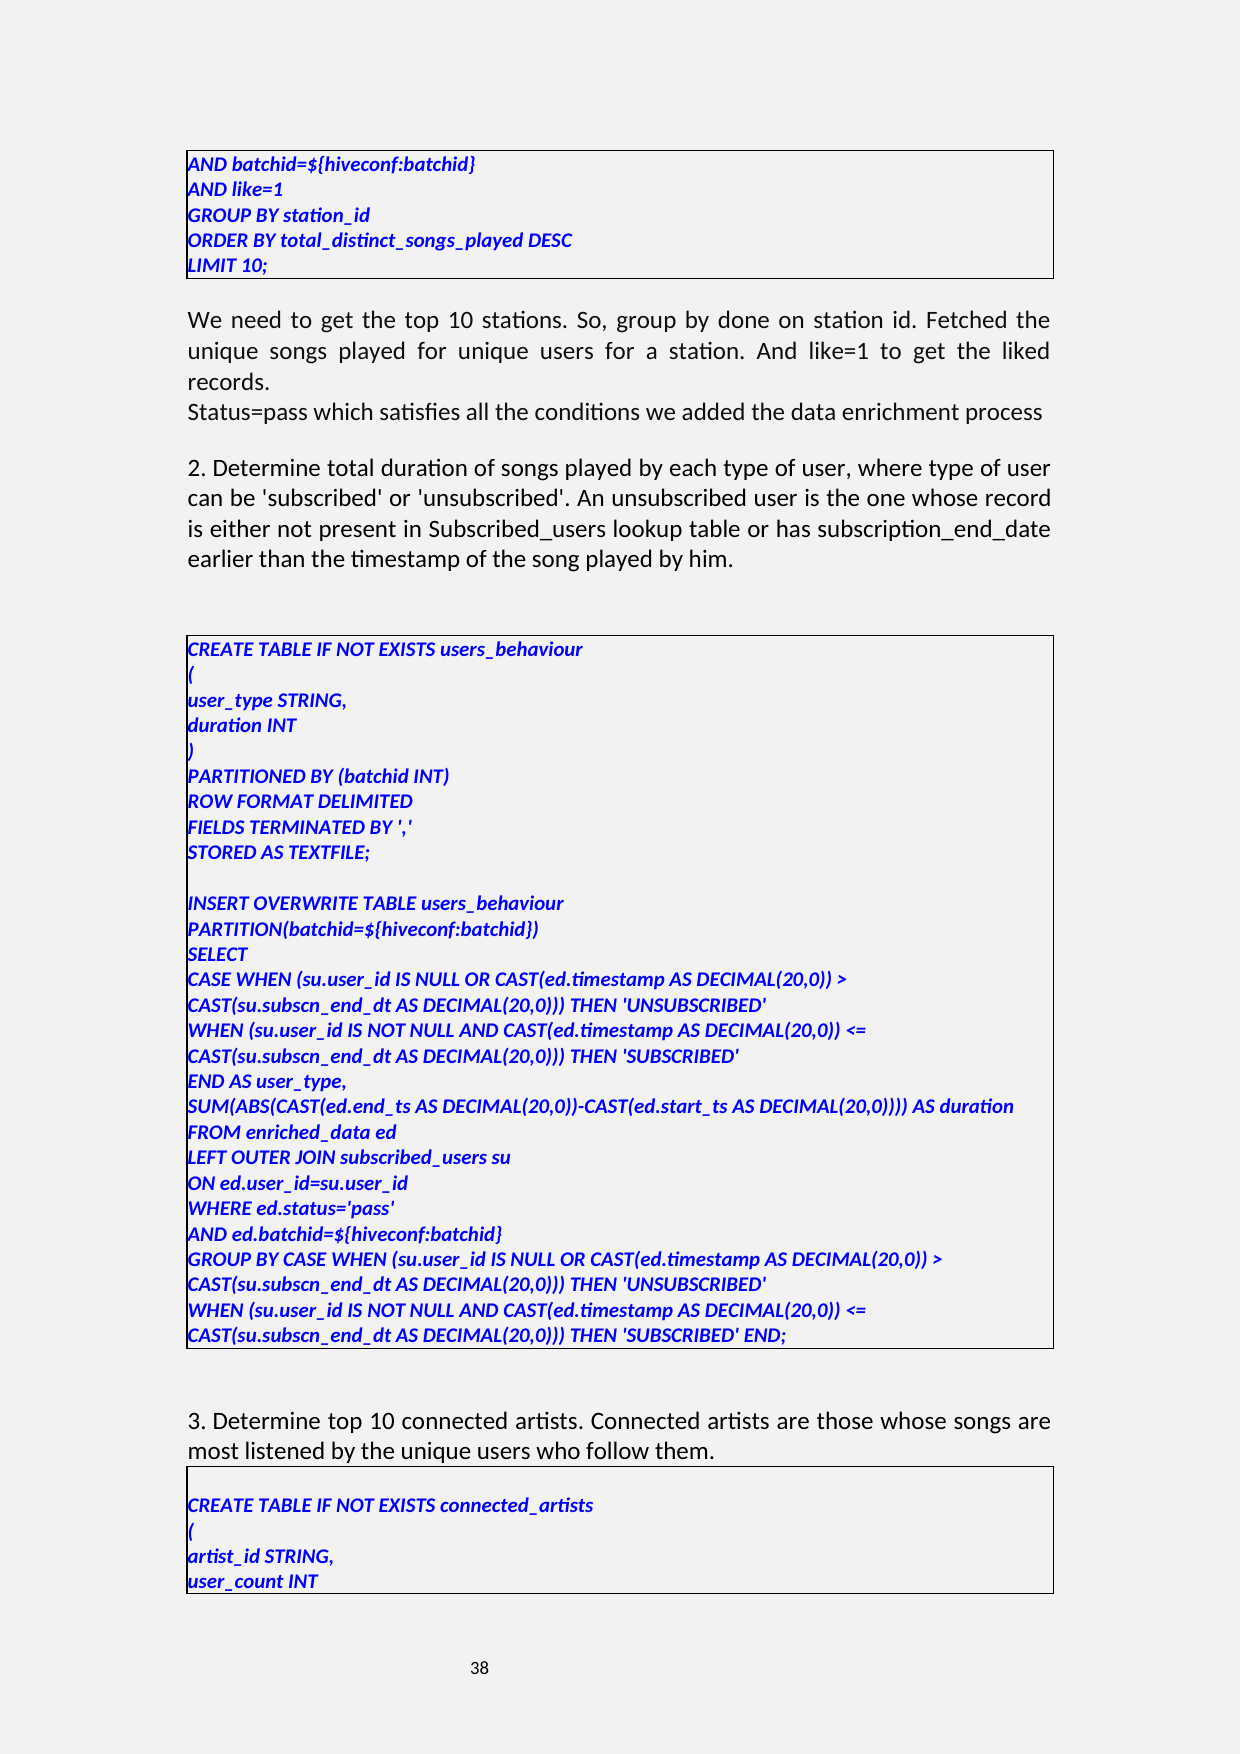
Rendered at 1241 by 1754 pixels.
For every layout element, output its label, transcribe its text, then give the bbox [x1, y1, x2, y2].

text CASE WHEN (su.user_id IS NULL OR CAST(ed.timestamp AS DECIMAL(20,0)) > CAST(su.subscn_end_dt AS DECIMAL(20,0))) THEN 'UNSUBSCRIBED' [188, 967, 1053, 1017]
text ( [188, 662, 1053, 687]
text ( [188, 1518, 1053, 1543]
text GROUP BY station_id [188, 202, 1053, 227]
text ORDER BY total_distinct_songs_played DESC [188, 227, 1053, 252]
list Determine top 10 connected artists. Connected artists are those whose songs are most listened by the unique users who follow them. [187, 1405, 1053, 1466]
text ROW FORMAT DELIMITED [188, 789, 1053, 814]
text CREATE TABLE IF NOT EXISTS connected_artists [188, 1492, 1053, 1518]
text PARTITIONED BY (batchid INT) [188, 763, 1053, 789]
text WHERE ed.status='pass' [188, 1195, 1053, 1221]
text SELECT [188, 941, 1053, 967]
text GROUP BY CASE WHEN (su.user_id IS NULL OR CAST(ed.timestamp AS DECIMAL(20,0)) > CAST(su.subscn_end_dt AS DECIMAL(20,0))) THEN 'UNSUBSCRIBED' [188, 1246, 1053, 1296]
text duration INT [188, 712, 1053, 738]
text SUM(ABS(CAST(ed.end_ts AS DECIMAL(20,0))-CAST(ed.start_ts AS DECIMAL(20,0)))) AS duration [188, 1094, 1053, 1119]
text AND ed.batchid=${hiveconf:batchid} [188, 1221, 1053, 1246]
text END AS user_type, [188, 1068, 1053, 1094]
text PARTITION(batchid=${hiveconf:batchid}) [188, 916, 1053, 941]
list Determine total duration of songs played by each type of user, where type of user can be 'subscribed' or 'unsubscribed'. An unsubscribed user is the one whose record is either not present in Subscribed_users lookup table or has subscription_end_date earlier than the timestamp of the song played by him. [187, 452, 1053, 574]
text FIELDS TERMINATED BY ',' [188, 814, 1053, 839]
text INSERT OVERWRITE TABLE users_behaviour [188, 890, 1053, 916]
text LEFT OUTER JOIN subscribed_users su [188, 1144, 1053, 1170]
text ) [188, 738, 1053, 763]
text FROM enriched_data ed [188, 1119, 1053, 1144]
text artist_id STRING, [188, 1543, 1053, 1569]
text user_count INT [188, 1569, 1053, 1593]
text AND like=1 [188, 176, 1053, 202]
text WHEN (su.user_id IS NOT NULL AND CAST(ed.timestamp AS DECIMAL(20,0)) <= CAST(su.subscn_end_dt AS DECIMAL(20,0))) THEN 'SUBSCRIBED' [188, 1017, 1053, 1068]
text AND batchid=${hiveconf:batchid} [188, 151, 1053, 176]
text CREATE TABLE IF NOT EXISTS users_behaviour [188, 636, 1053, 662]
text We need to get the top 10 stations. So, group by done on station id. Fetched the unique songs played for unique users for a station. And like=1 to get the liked records. [187, 304, 1053, 396]
text Status=pass which satisfies all the conditions we added the data enrichment process [187, 396, 1053, 427]
text ON ed.user_id=su.user_id [188, 1170, 1053, 1195]
text LIMIT 10; [188, 252, 1053, 278]
text user_type STRING, [188, 687, 1053, 712]
text STORED AS TEXTFILE; [188, 839, 1053, 865]
text WHEN (su.user_id IS NOT NULL AND CAST(ed.timestamp AS DECIMAL(20,0)) <= CAST(su.subscn_end_dt AS DECIMAL(20,0))) THEN 'SUBSCRIBED' END; [188, 1296, 1053, 1348]
